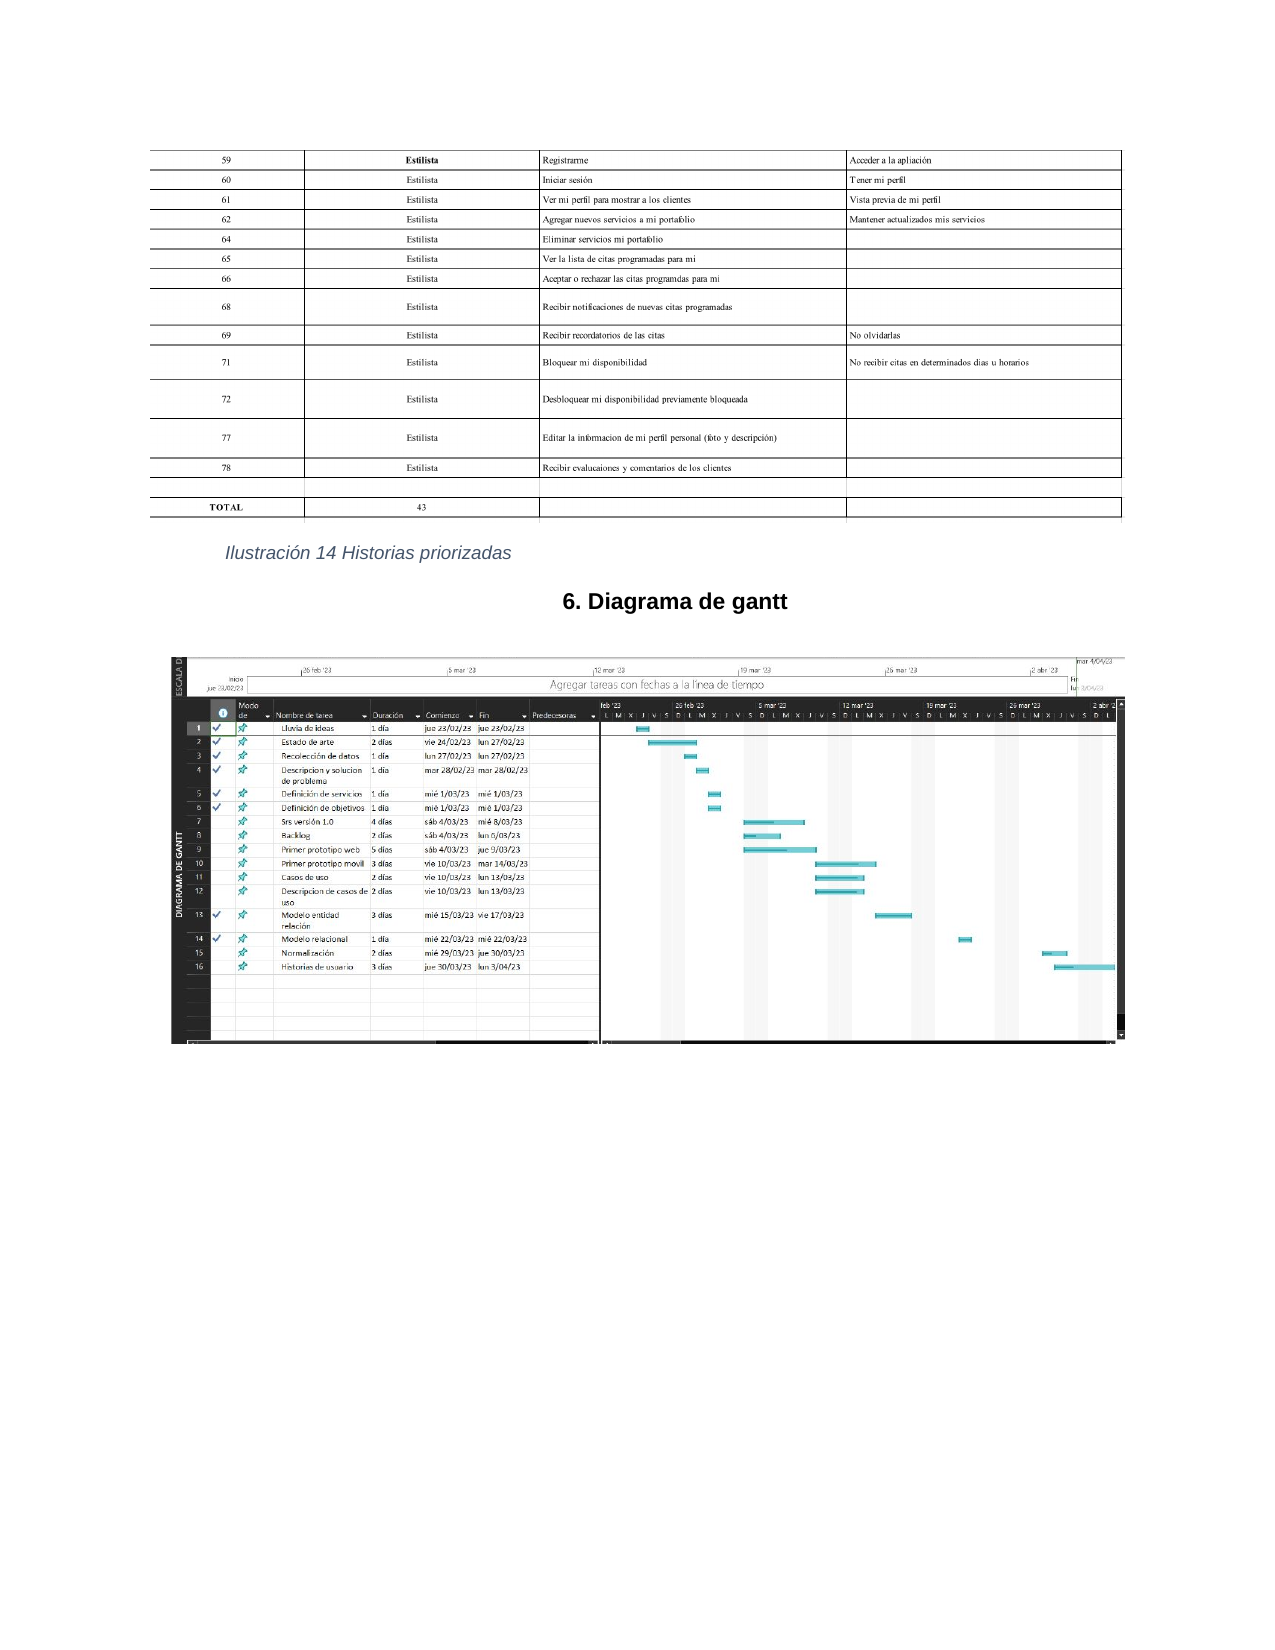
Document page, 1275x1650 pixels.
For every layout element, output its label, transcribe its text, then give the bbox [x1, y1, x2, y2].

picture [171, 657, 1125, 1044]
subtitle 6. Diagrama de gantt [150, 588, 1125, 614]
picture [150, 150, 1125, 523]
text Ilustración 14 Historias priorizadas [150, 542, 1125, 563]
